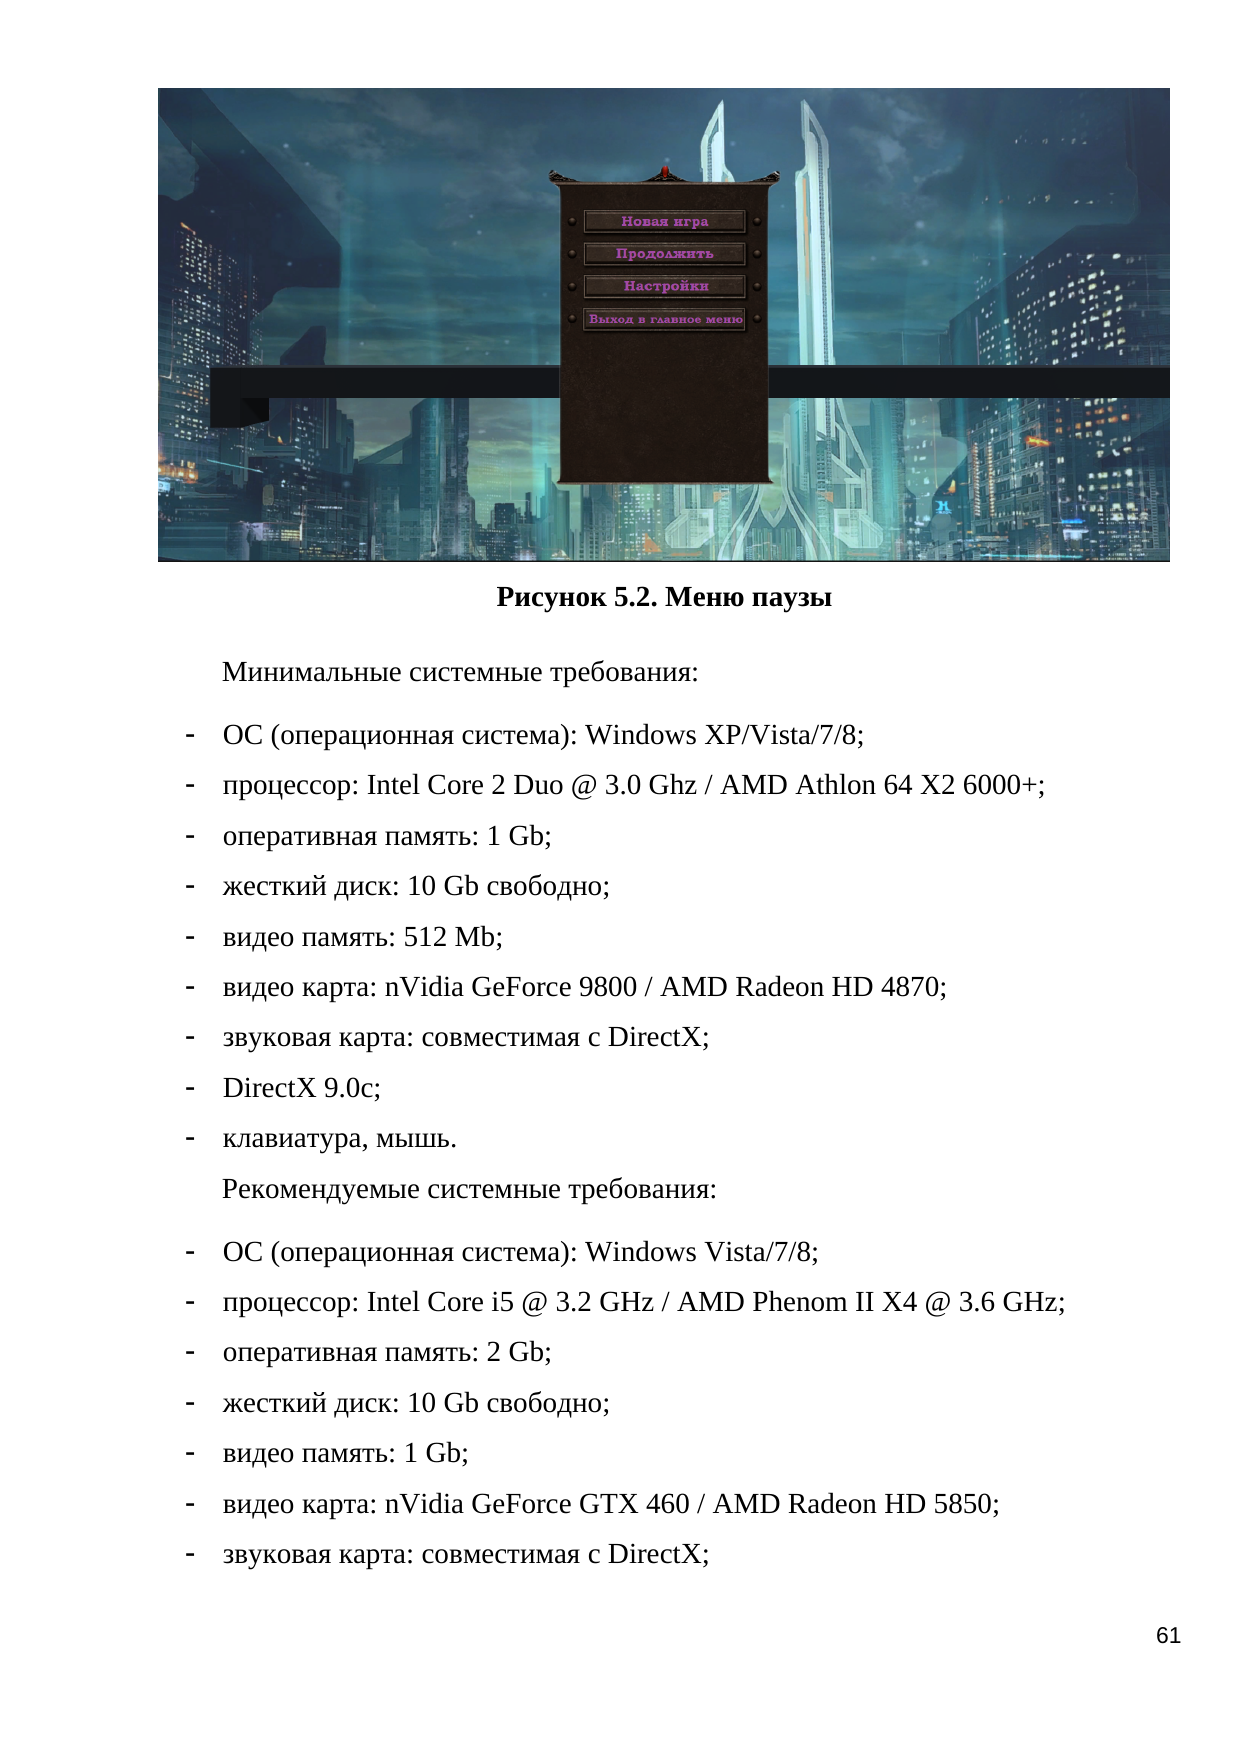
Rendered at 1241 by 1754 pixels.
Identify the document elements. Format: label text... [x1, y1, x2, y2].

text видео карта: nVidia GeForce 9800 / AMD Radeon HD 4870; [185, 969, 1181, 1003]
text видео карта: nVidia GeForce GTX 460 / AMD Radeon HD 5850; [185, 1486, 1181, 1519]
text оперативная память: 1 Gb; [185, 818, 1181, 852]
text процессор: Intel Core i5 @ 3.2 GHz / AMD Phenom II X4 @ 3.6 GHz; [185, 1284, 1181, 1318]
text Минимальные системные требования: [148, 654, 1181, 688]
text звуковая карта: совместимая с DirectX; [185, 1536, 1181, 1570]
text Рекомендуемые системные требования: [148, 1171, 1181, 1204]
text оперативная память: 2 Gb; [185, 1334, 1181, 1368]
text процессор: Intel Core 2 Duo @ 3.0 Ghz / AMD Athlon 64 X2 6000+; [185, 767, 1181, 801]
text жесткий диск: 10 Gb свободно; [185, 868, 1181, 902]
text Рисунок 5.2. Меню паузы [148, 579, 1181, 612]
text ОС (операционная система): Windows XP/Vista/7/8; [185, 717, 1181, 751]
text звуковая карта: совместимая с DirectX; [185, 1019, 1181, 1053]
text жесткий диск: 10 Gb свободно; [185, 1385, 1181, 1418]
text DirectX 9.0c; [185, 1070, 1181, 1104]
text видео память: 1 Gb; [185, 1435, 1181, 1469]
text ОС (операционная система): Windows Vista/7/8; [185, 1234, 1181, 1267]
text видео память: 512 Mb; [185, 919, 1181, 952]
picture [158, 88, 1170, 562]
text клавиатура, мышь. [185, 1120, 1181, 1154]
